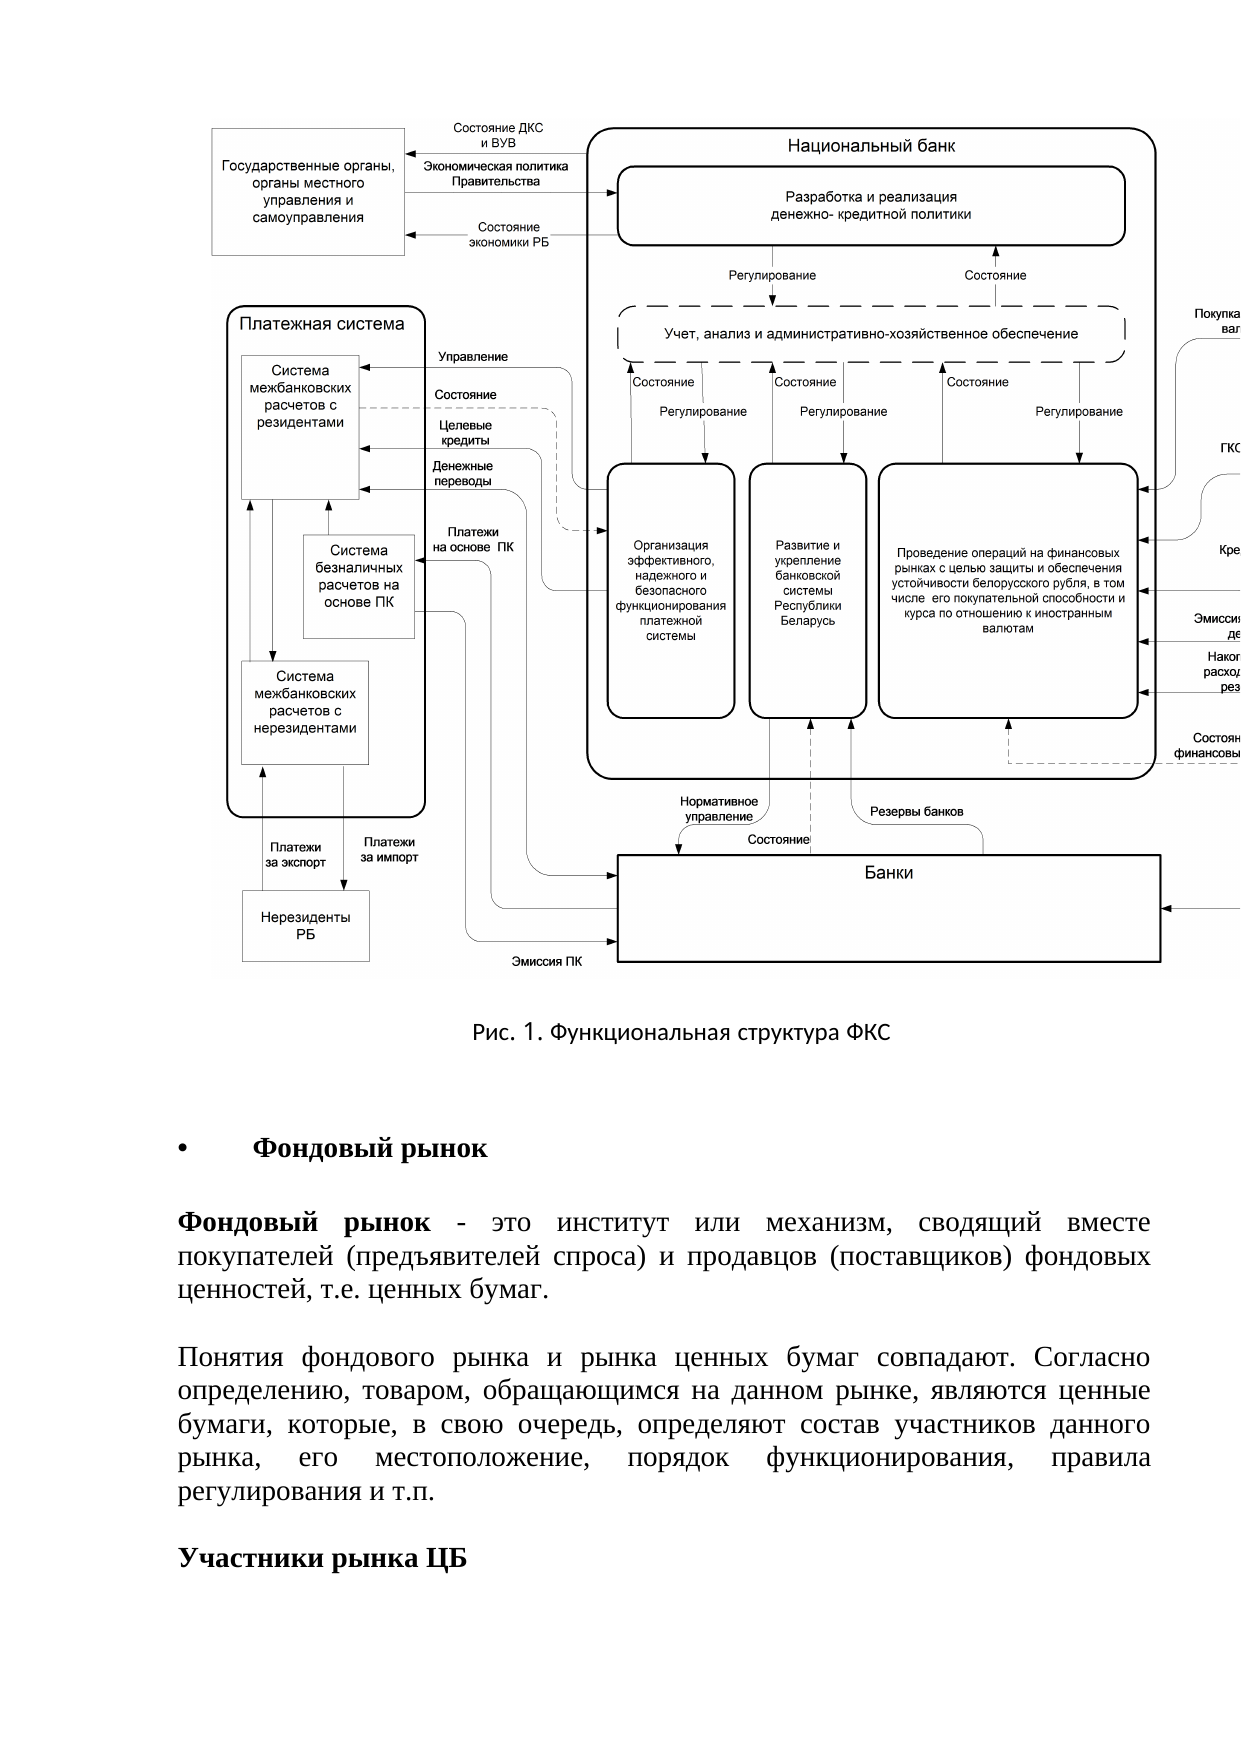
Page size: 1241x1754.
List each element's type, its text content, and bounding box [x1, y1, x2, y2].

text Рис. 1. Функциональная структура ФКС [177, 1013, 1152, 1047]
text Фондовый рынок - это институт или механизм, сводящий вместе покупателей (предъявителей спроса) и продавцов (поставщиков) фондовых ценностей, т.е. ценных бумаг. [177, 1204, 1152, 1305]
text Понятия фондового рынка и рынка ценных бумаг совпадают. Согласно определению, товаром, обращающимся на данном рынке, являются ценные бумаги, которые, в свою очередь, определяют состав участников данного рынка, его местоположение, порядок функционирования, правила регулирования и т.п. [177, 1339, 1152, 1506]
list Фондовый рынок [177, 1130, 1152, 1163]
text Участники рынка ЦБ [177, 1540, 1152, 1573]
picture [211, 118, 1241, 979]
